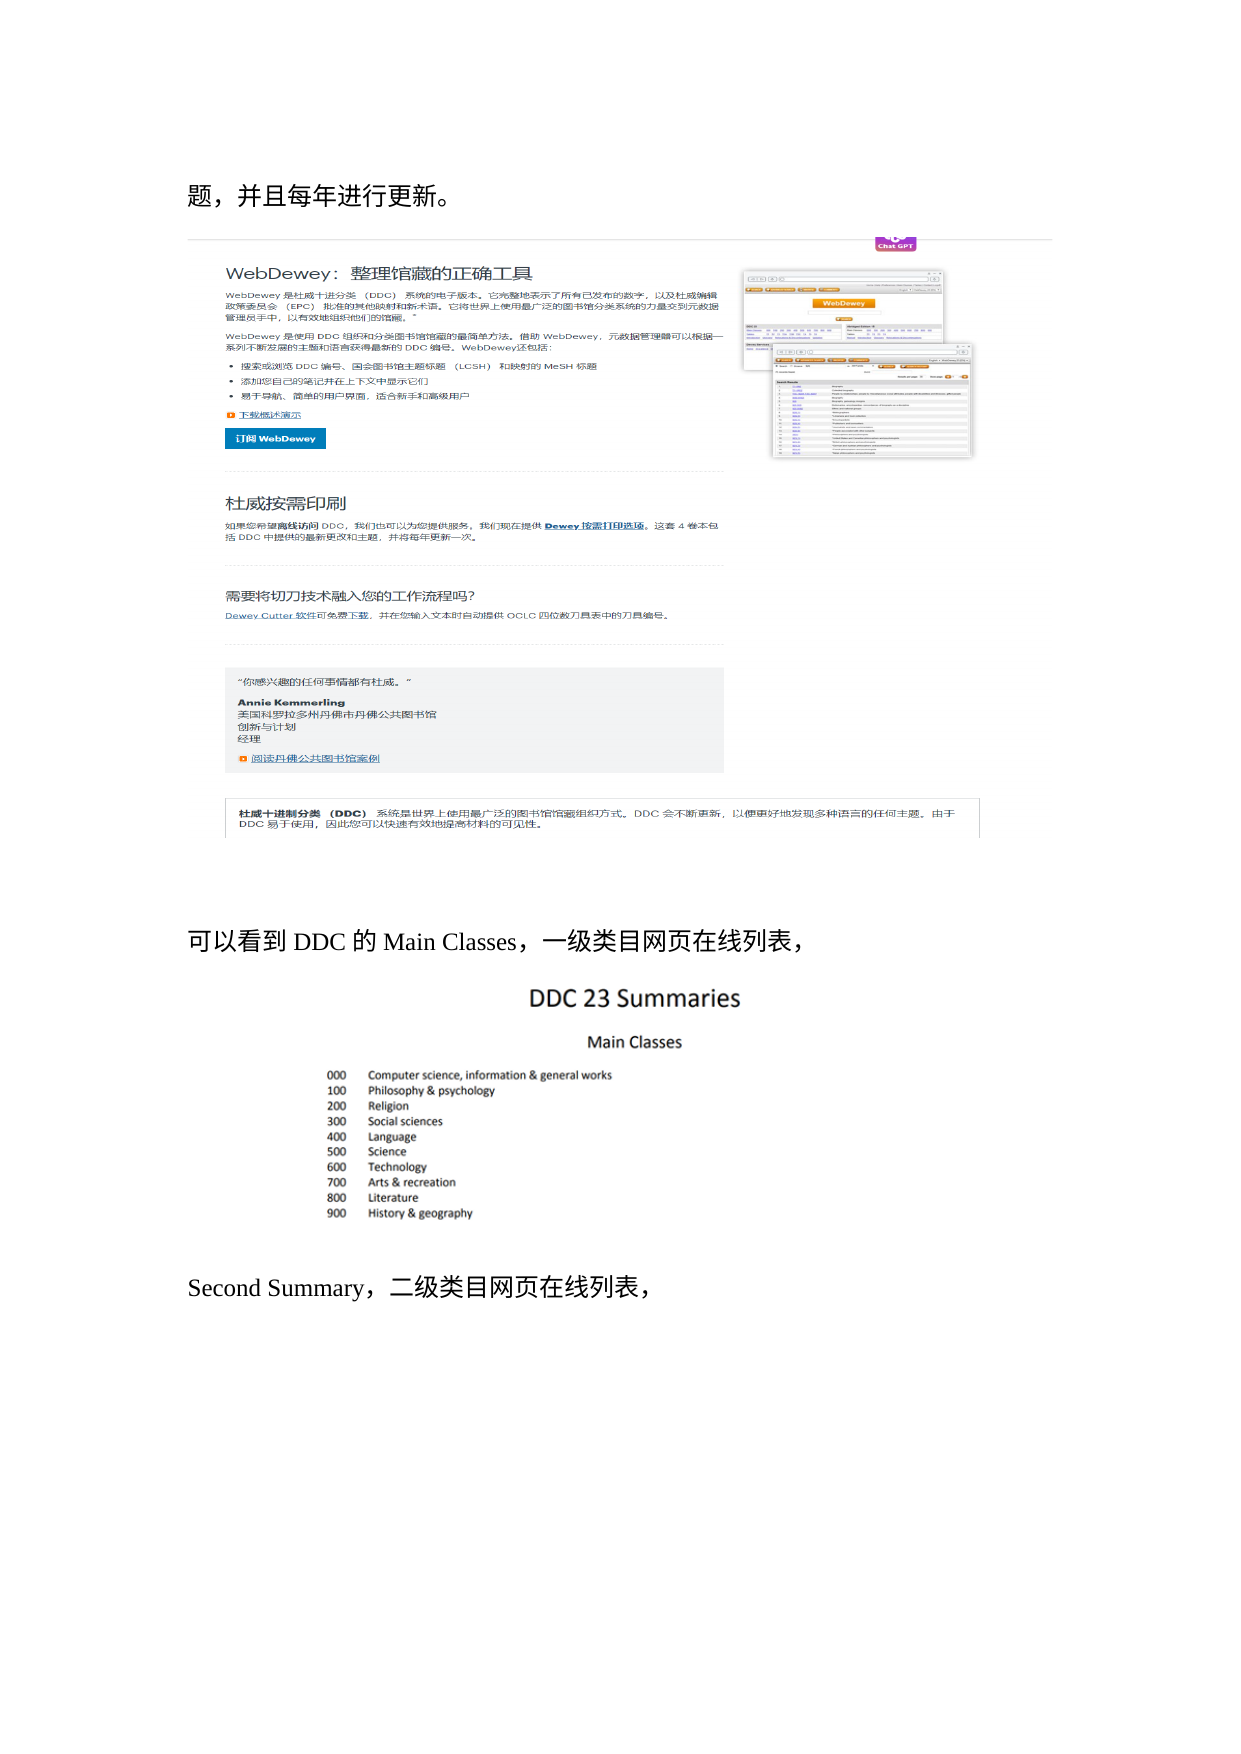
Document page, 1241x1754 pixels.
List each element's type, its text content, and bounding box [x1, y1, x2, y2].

picture [187, 237, 1053, 838]
picture [187, 982, 1053, 1229]
text 可以看到 DDC 的 Main Classes，一级类目网页在线列表， [187, 907, 1053, 972]
text Second Summary，二级类目网页在线列表， [187, 1253, 1053, 1318]
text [187, 162, 1053, 227]
